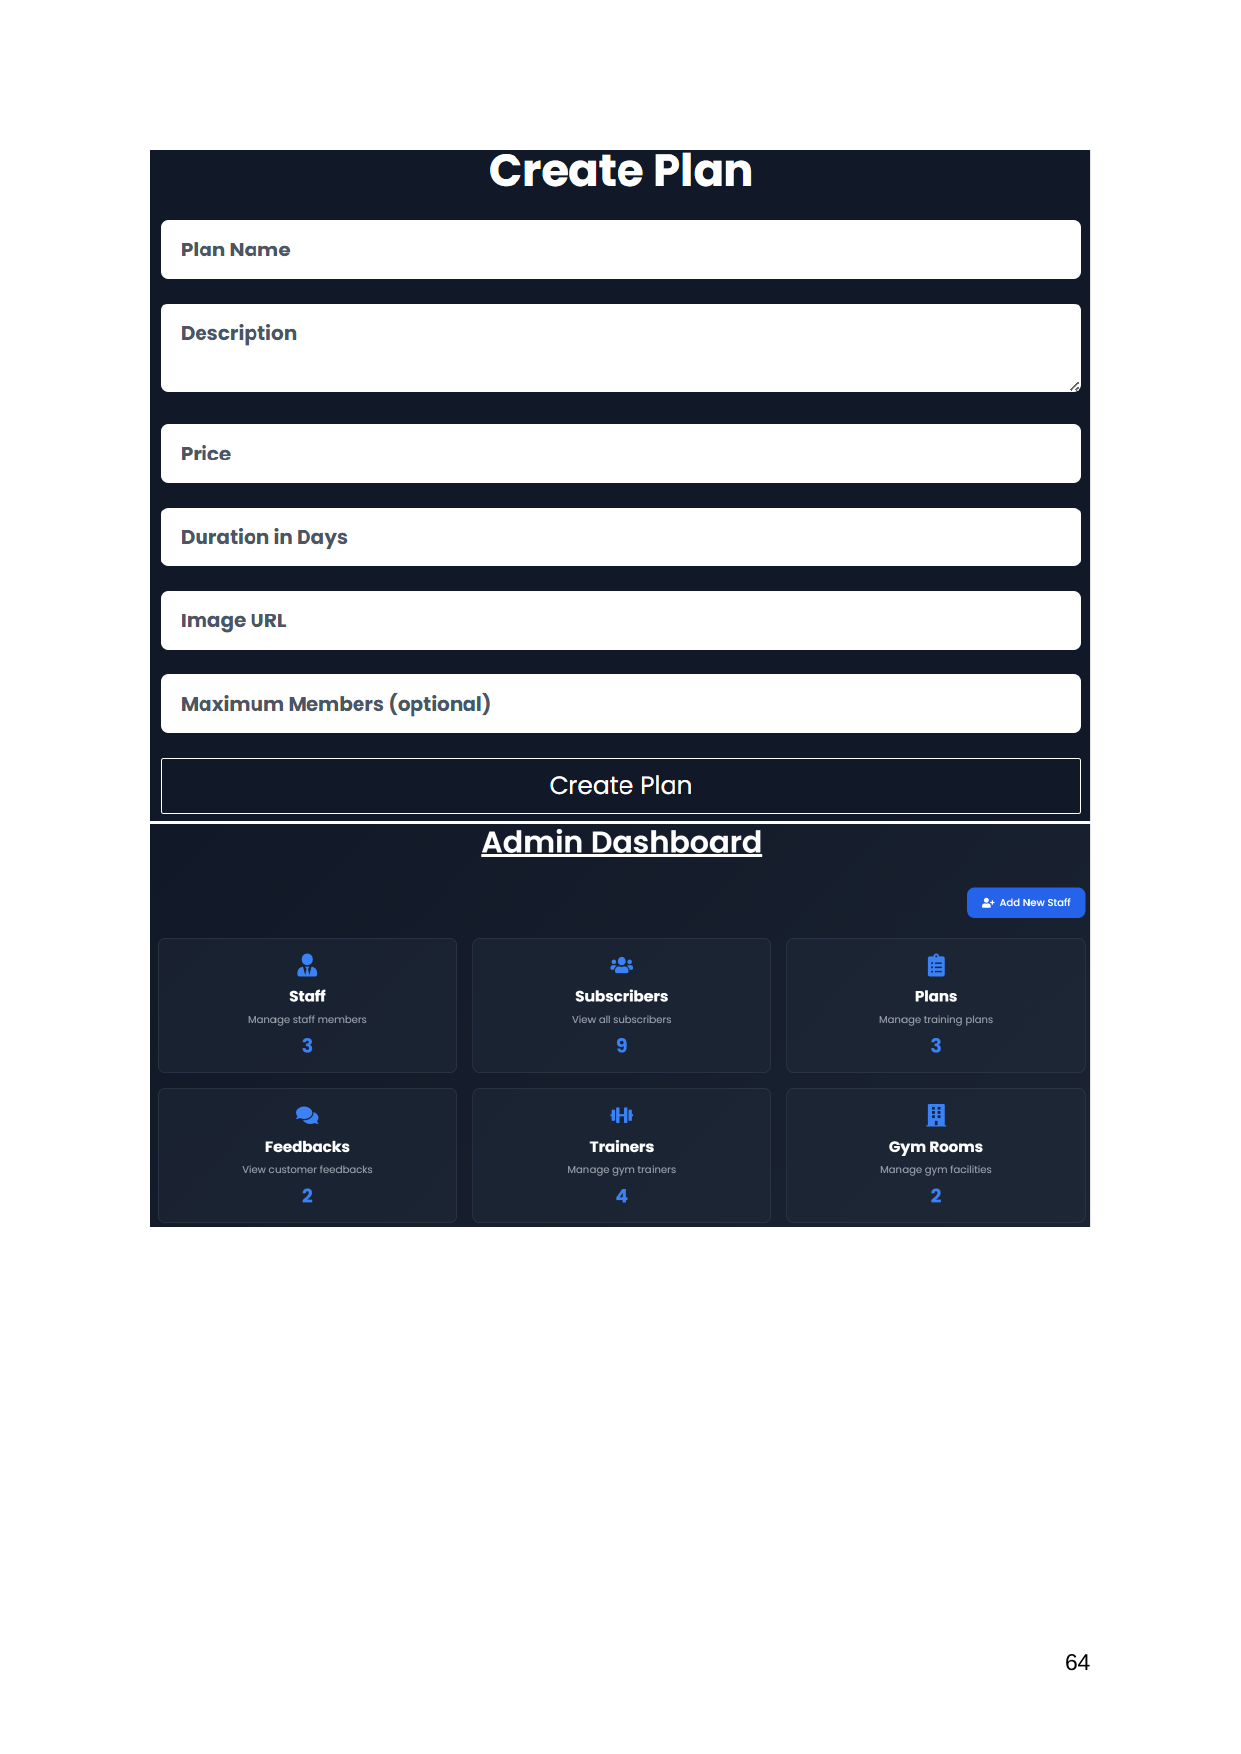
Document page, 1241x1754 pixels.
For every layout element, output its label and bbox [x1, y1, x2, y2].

picture [150, 150, 1091, 821]
picture [150, 824, 1091, 1227]
